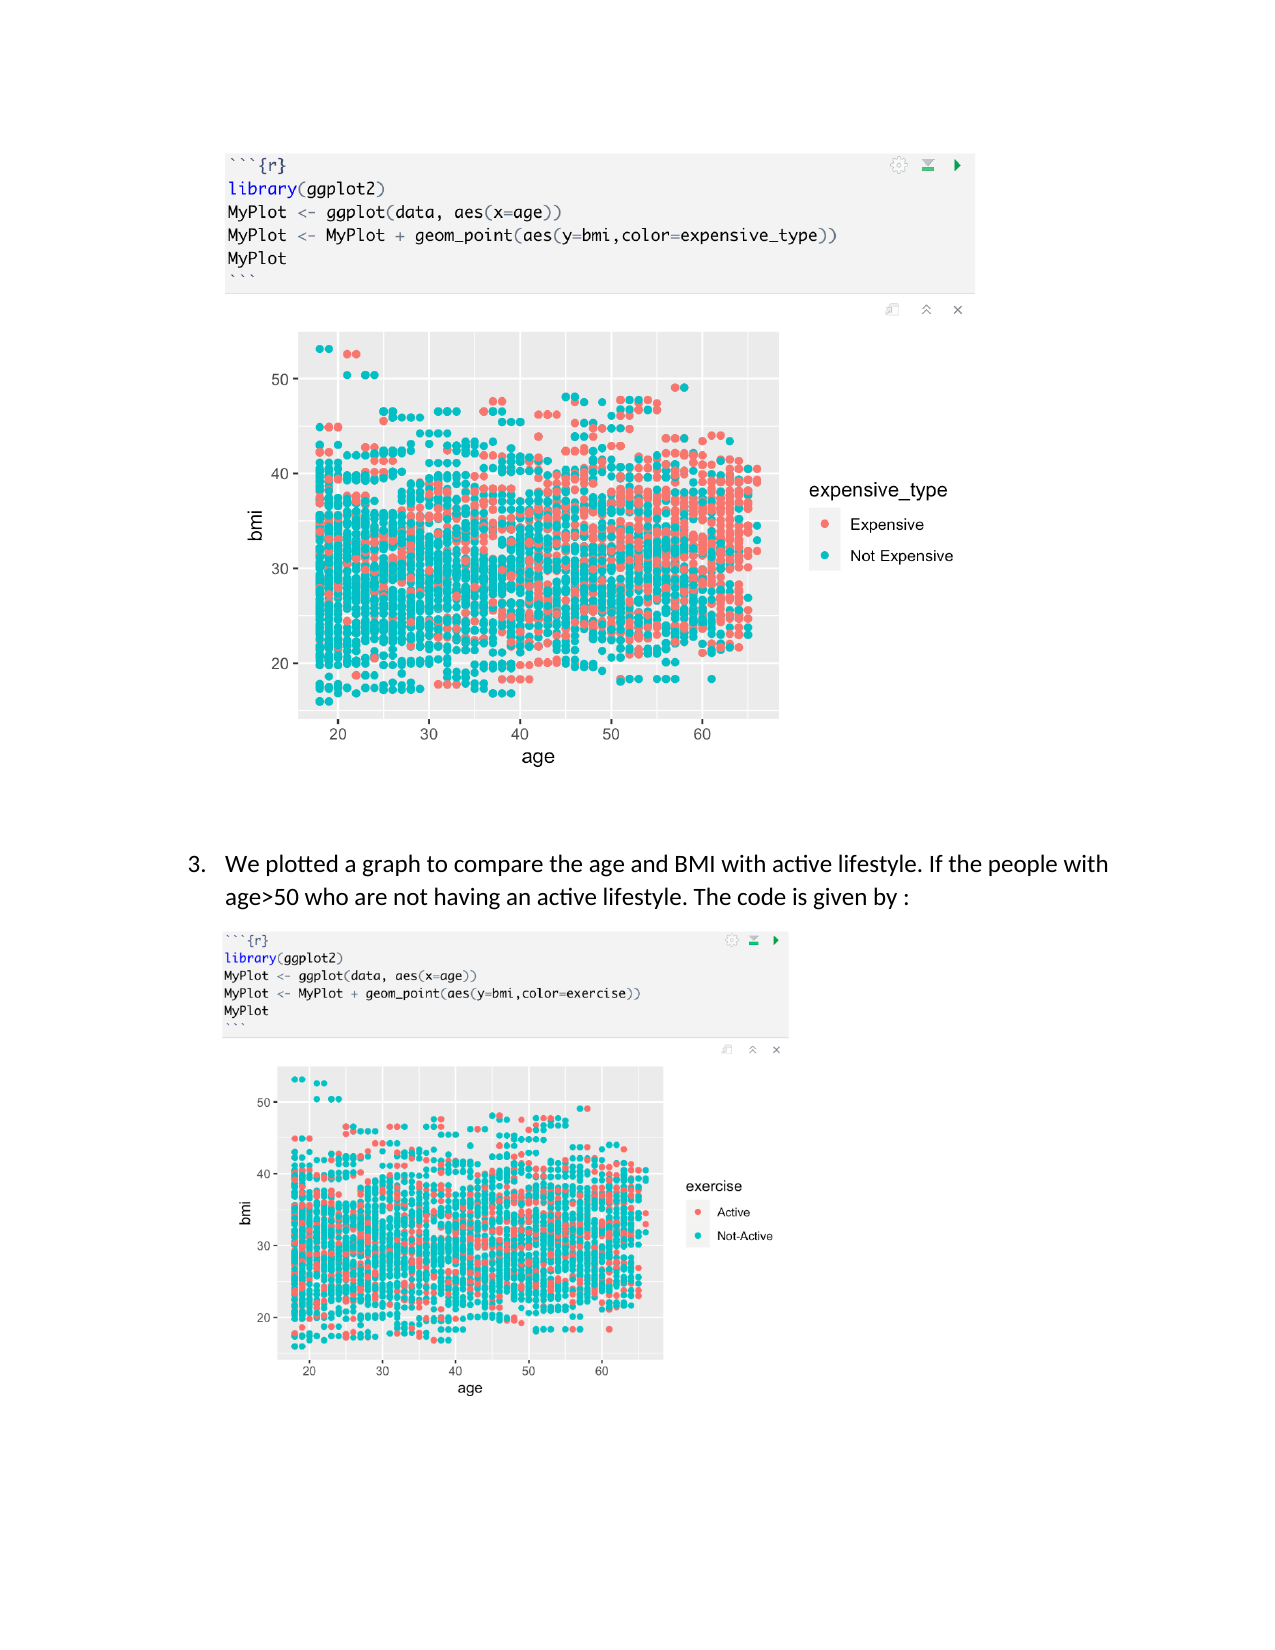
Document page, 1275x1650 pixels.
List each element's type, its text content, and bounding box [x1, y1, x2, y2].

list We plotted a graph to compare the age and BMI with active lifestyle. If the people with age>50 who are not having an active lifestyle. The code is given by : [187, 848, 1125, 912]
picture [225, 150, 976, 783]
picture [222, 931, 789, 1408]
